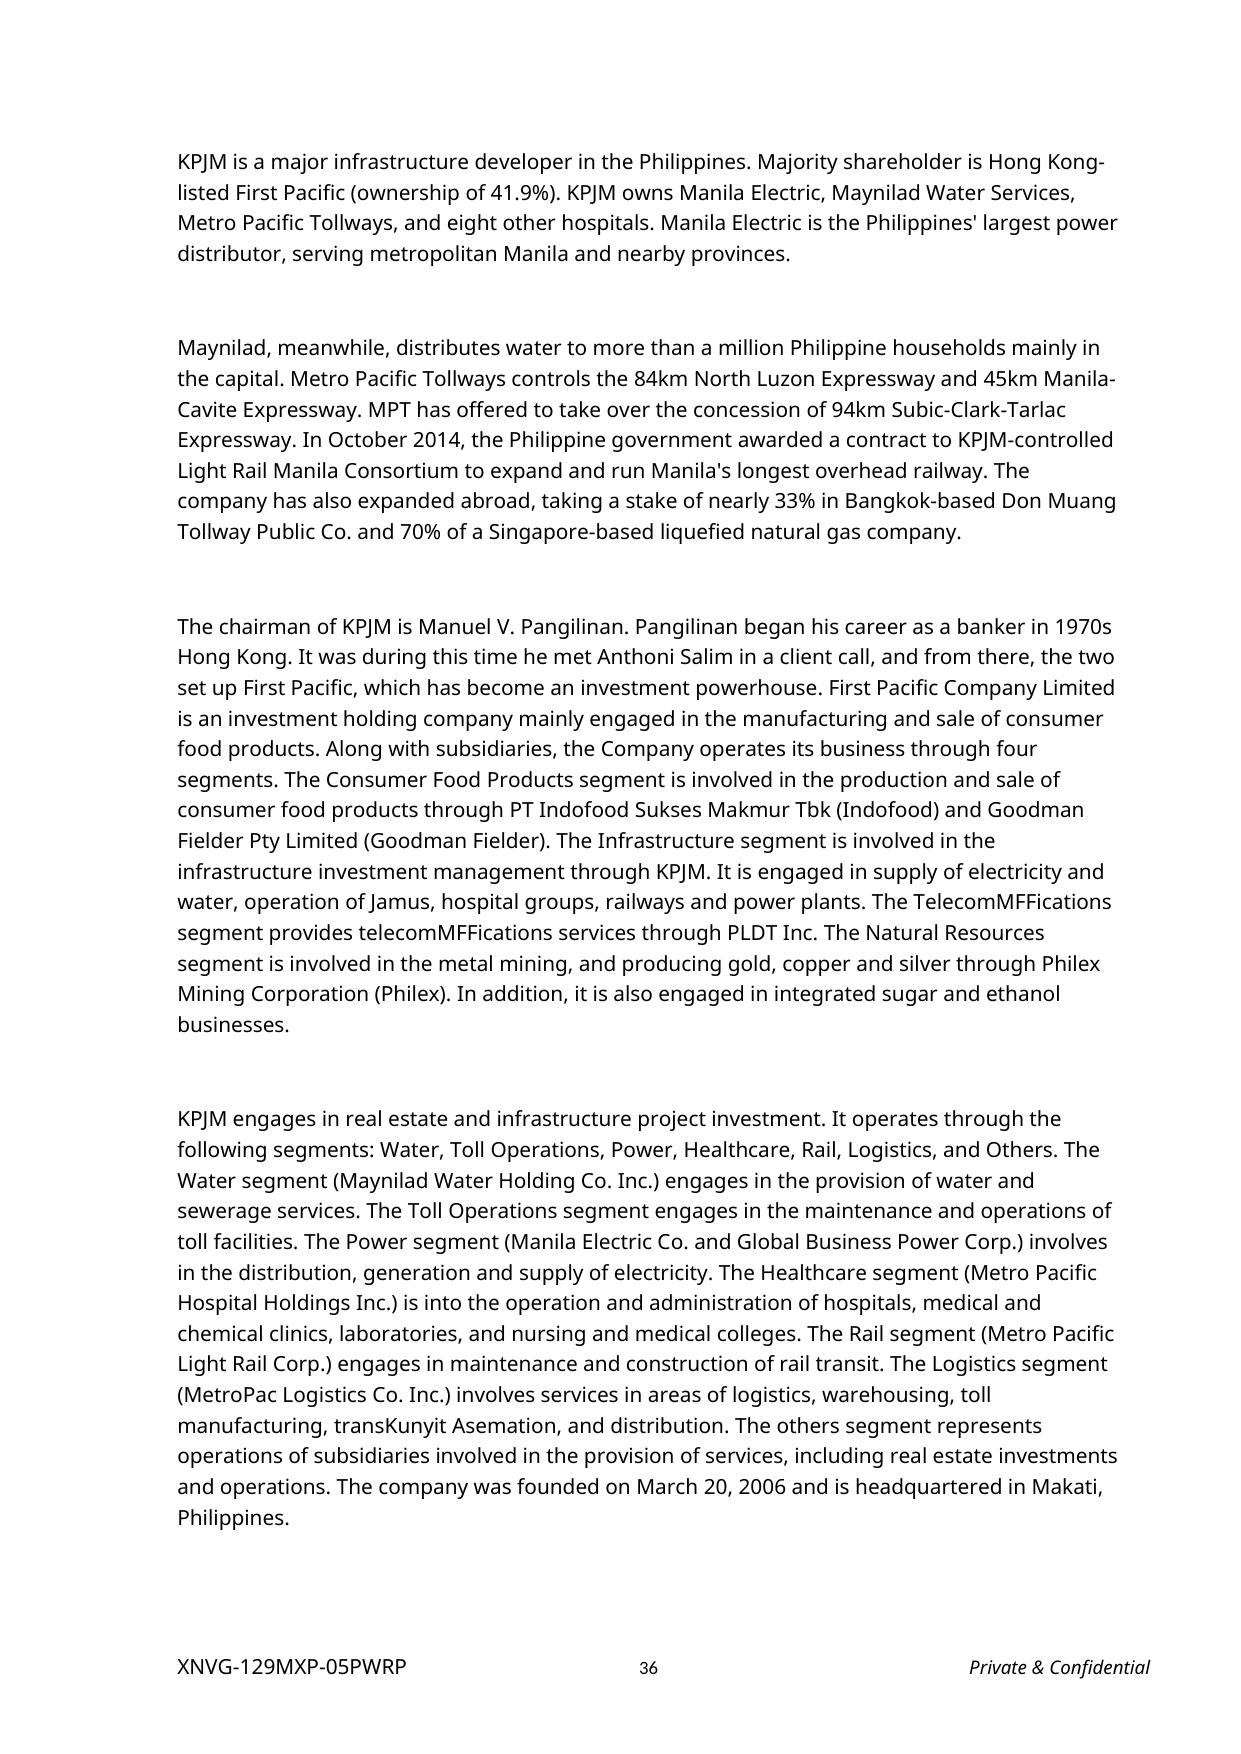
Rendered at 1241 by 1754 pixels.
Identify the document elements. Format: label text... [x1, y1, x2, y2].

text KPJM is a major infrastructure developer in the Philippines. Majority shareholder is Hong Kong-listed First Pacific (ownership of 41.9%). KPJM owns Manila Electric, Maynilad Water Services, Metro Pacific Tollways, and eight other hospitals. Manila Electric is the Philippines' largest power distributor, serving metropolitan Manila and nearby provinces. [177, 147, 1122, 267]
text KPJM engages in real estate and infrastructure project investment. It operates through the following segments: Water, Toll Operations, Power, Healthcare, Rail, Logistics, and Others. The Water segment (Maynilad Water Holding Co. Inc.) engages in the provision of water and sewerage services. The Toll Operations segment engages in the maintenance and operations of toll facilities. The Power segment (Manila Electric Co. and Global Business Power Corp.) involves in the distribution, generation and supply of electricity. The Healthcare segment (Metro Pacific Hospital Holdings Inc.) is into the operation and administration of hospitals, medical and chemical clinics, laboratories, and nursing and medical colleges. The Rail segment (Metro Pacific Light Rail Corp.) engages in maintenance and construction of rail transit. The Logistics segment (MetroPac Logistics Co. Inc.) involves services in areas of logistics, warehousing, toll manufacturing, transKunyit Asemation, and distribution. The others segment represents operations of subsidiaries involved in the provision of services, including real estate investments and operations. The company was founded on March 20, 2006 and is headquartered in Makati, Philippines. [177, 1104, 1122, 1531]
text Maynilad, meanwhile, distributes water to more than a million Philippine households mainly in the capital. Metro Pacific Tollways controls the 84km North Luzon Expressway and 45km Manila-Cavite Expressway. MPT has offered to take over the concession of 94km Subic-Clark-Tarlac Expressway. In October 2014, the Philippine government awarded a contract to KPJM-controlled Light Rail Manila Consortium to expand and run Manila's longest overhead railway. The company has also expanded abroad, taking a stake of nearly 33% in Bangkok-based Don Muang Tollway Public Co. and 70% of a Singapore-based liquefied natural gas company. [177, 333, 1122, 546]
text The chairman of KPJM is Manuel V. Pangilinan. Pangilinan began his career as a banker in 1970s Hong Kong. It was during this time he met Anthoni Salim in a client call, and from there, the two set up First Pacific, which has become an investment powerhouse. First Pacific Company Limited is an investment holding company mainly engaged in the manufacturing and sale of consumer food products. Along with subsidiaries, the Company operates its business through four segments. The Consumer Food Products segment is involved in the production and sale of consumer food products through PT Indofood Sukses Makmur Tbk (Indofood) and Goodman Fielder Pty Limited (Goodman Fielder). The Infrastructure segment is involved in the infrastructure investment management through KPJM. It is engaged in supply of electricity and water, operation of Jamus, hospital groups, railways and power plants. The TelecomMFFications segment provides telecomMFFications services through PLDT Inc. The Natural Resources segment is involved in the metal mining, and producing gold, copper and silver through Philex Mining Corporation (Philex). In addition, it is also engaged in integrated sugar and ethanol businesses. [177, 612, 1122, 1038]
